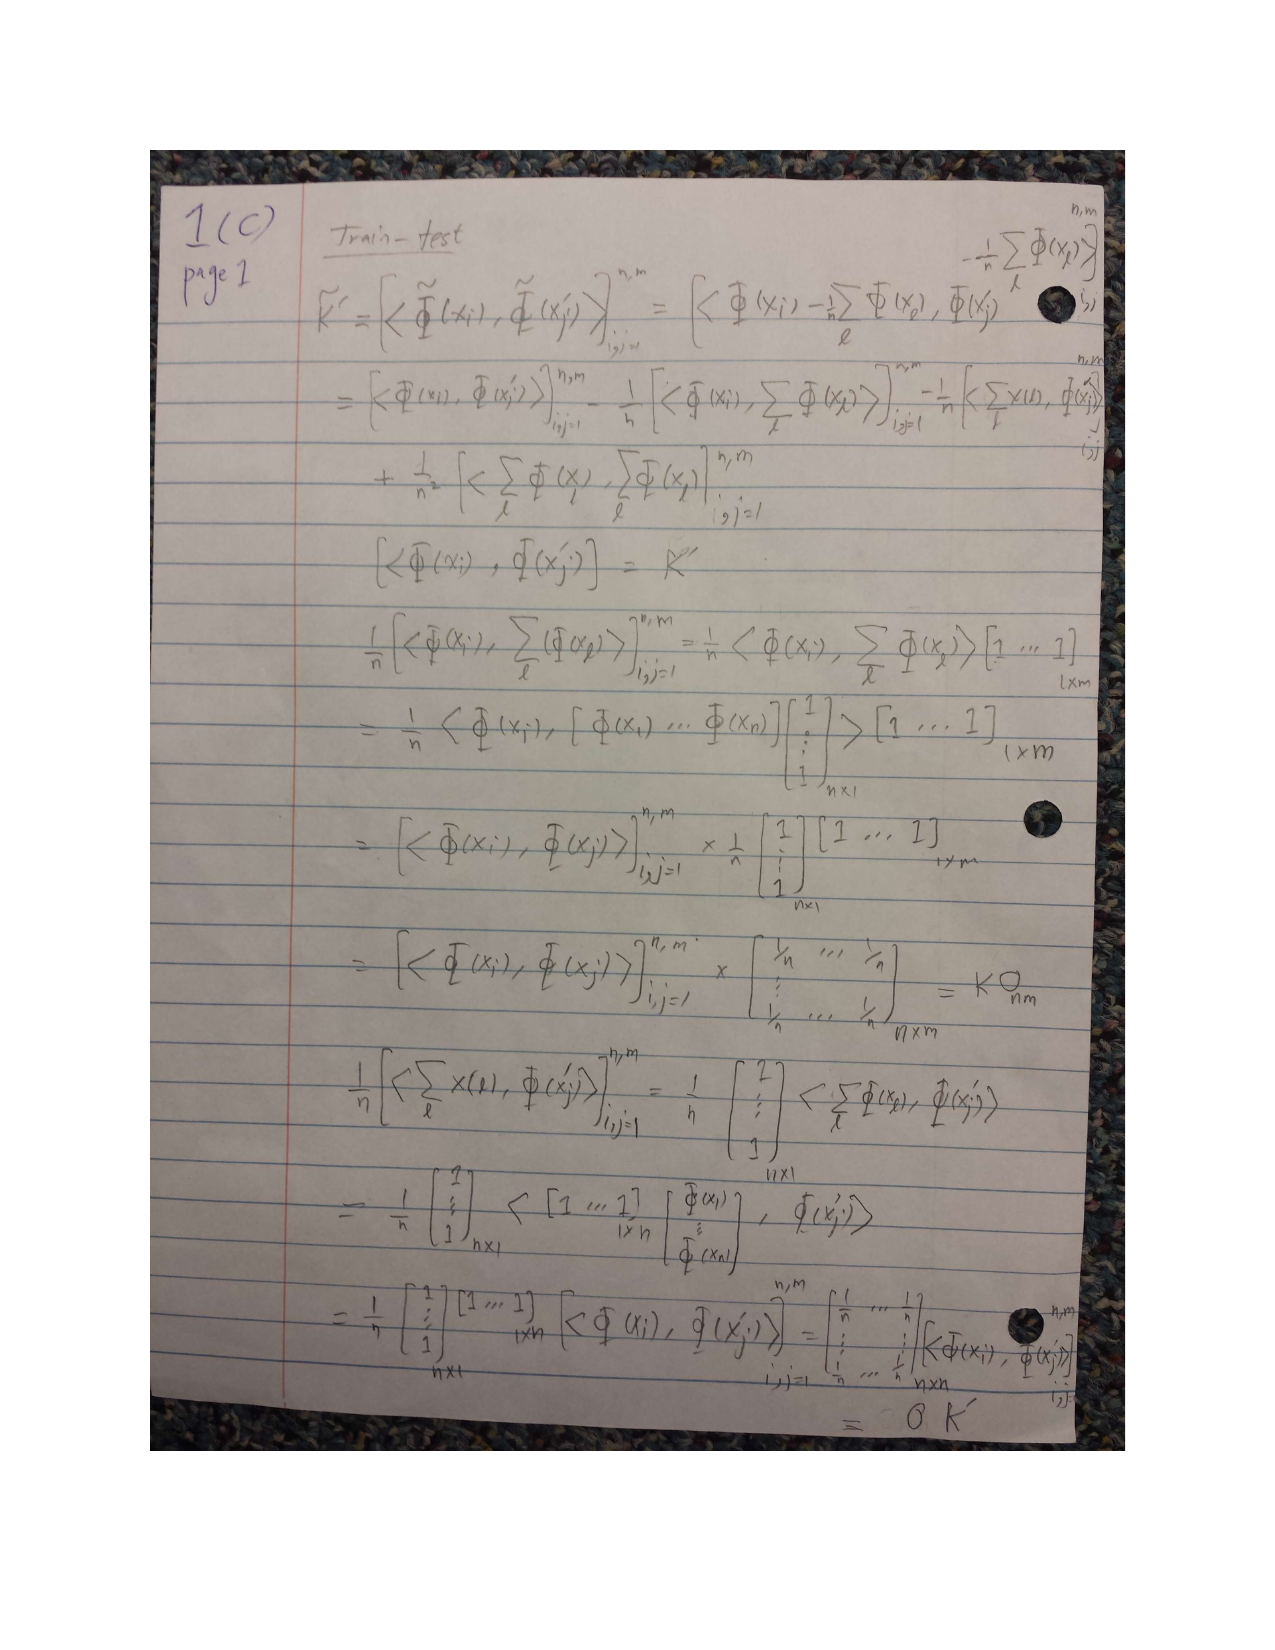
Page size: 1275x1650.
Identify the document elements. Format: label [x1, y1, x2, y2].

picture [150, 150, 1125, 1451]
